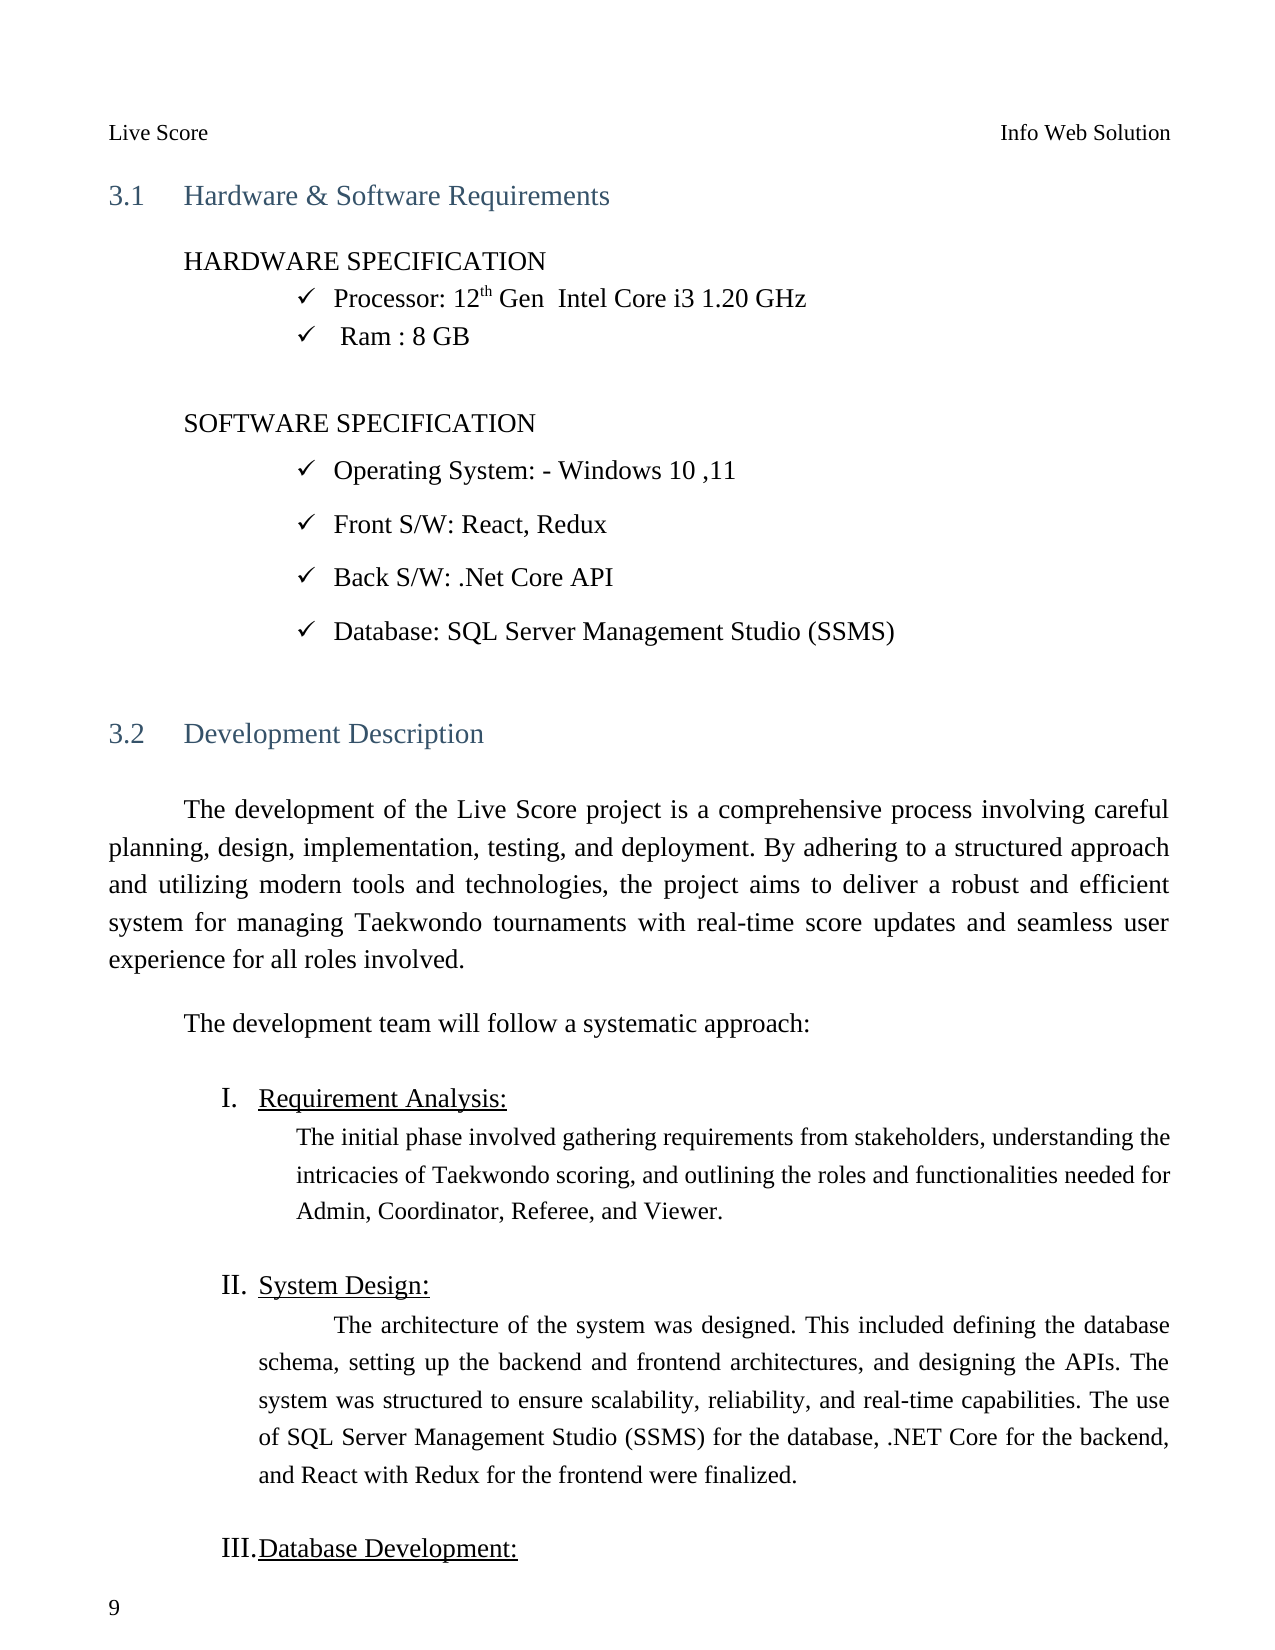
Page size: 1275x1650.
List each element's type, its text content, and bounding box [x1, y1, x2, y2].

text The development team will follow a systematic approach: [108, 1001, 1171, 1038]
list Database: SQL Server Management Studio (SSMS) [296, 609, 1171, 646]
text HARDWARE SPECIFICATION [108, 238, 1171, 276]
text 3.1 Hardware & Software Requirements [108, 174, 1171, 212]
text The initial phase involved gathering requirements from stakeholders, understanding the intricacies of Taekwondo scoring, and outlining the roles and functionalities needed for Admin, Coordinator, Referee, and Viewer. [296, 1113, 1171, 1226]
list Processor: 12th Gen Intel Core i3 1.20 GHz [296, 276, 1171, 313]
list Requirement Analysis: [221, 1076, 1171, 1113]
text The development of the Live Score project is a comprehensive process involving careful planning, design, implementation, testing, and deployment. By adhering to a structured approach and utilizing modern tools and technologies, the project aims to deliver a robust and efficient system for managing Taekwondo tournaments with real-time score updates and seamless user experience for all roles involved. [108, 787, 1171, 975]
text 3.2 Development Description [108, 712, 1171, 750]
text The architecture of the system was designed. This included defining the database schema, setting up the backend and frontend architectures, and designing the APIs. The system was structured to ensure scalability, reliability, and real-time capabilities. The use of SQL Server Management Studio (SSMS) for the database, .NET Core for the backend, and React with Redux for the frontend were finalized. [258, 1301, 1171, 1488]
list System Design: [221, 1263, 1171, 1301]
list Back S/W: .Net Core API [296, 555, 1171, 593]
list Ram : 8 GB [296, 313, 1171, 351]
list Database Development: [221, 1526, 1171, 1563]
list Operating System: - Windows 10 ,11 [296, 454, 1171, 485]
list Front S/W: React, Redux [296, 501, 1171, 539]
subtitle SOFTWARE SPECIFICATION [107, 407, 1171, 438]
